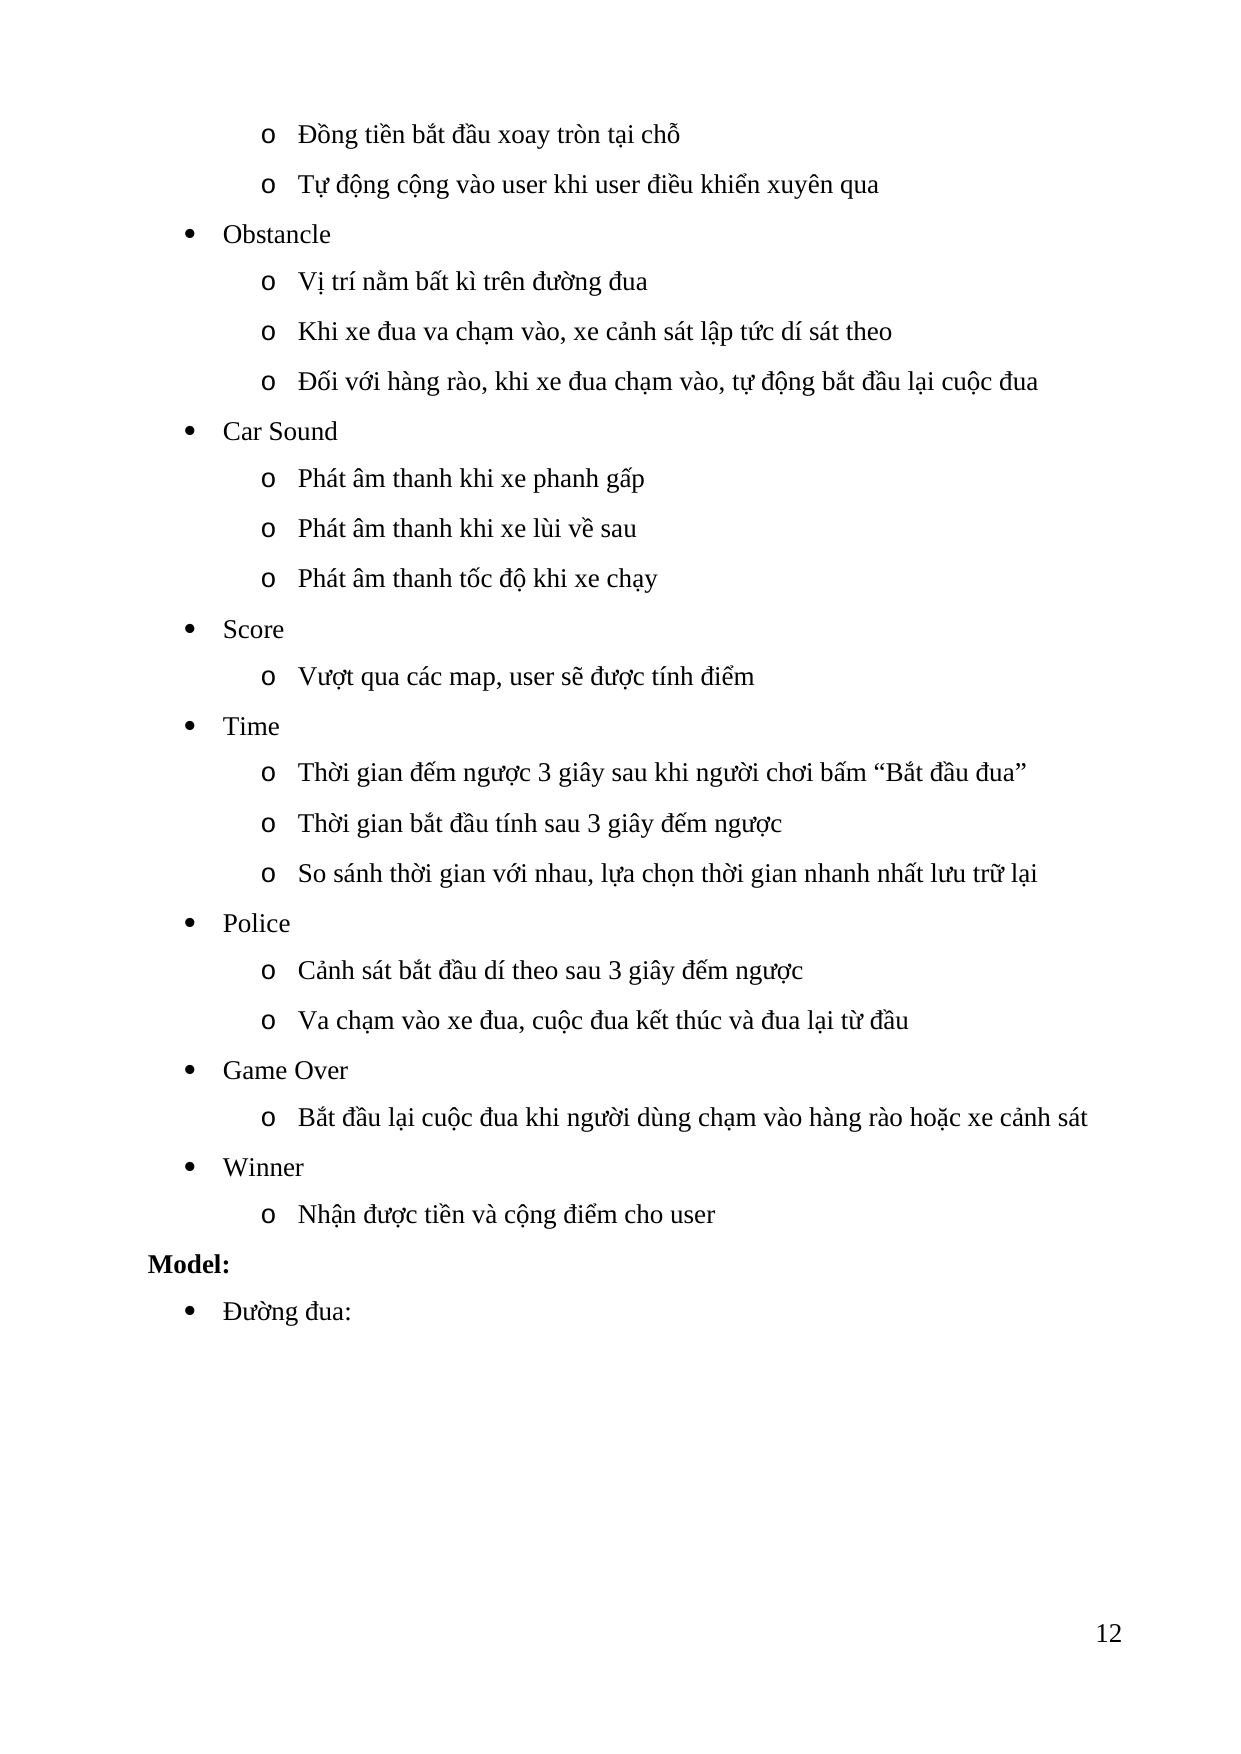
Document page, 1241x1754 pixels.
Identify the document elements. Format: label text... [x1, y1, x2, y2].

list Cảnh sát bắt đầu dí theo sau 3 giây đếm ngược [260, 954, 1122, 987]
list Thời gian đếm ngược 3 giây sau khi người chơi bấm “Bắt đầu đua” [260, 757, 1122, 790]
list So sánh thời gian với nhau, lựa chọn thời gian nhanh nhất lưu trữ lại [260, 857, 1122, 890]
list Winner [185, 1151, 1122, 1182]
list Phát âm thanh tốc độ khi xe chạy [260, 563, 1122, 596]
list Đối với hàng rào, khi xe đua chạm vào, tự động bắt đầu lại cuộc đua [260, 365, 1122, 399]
list Car Sound [185, 416, 1122, 447]
list Game Over [185, 1054, 1122, 1085]
list Phát âm thanh khi xe lùi về sau [260, 512, 1122, 546]
list Vị trí nằm bất kì trên đường đua [260, 265, 1122, 299]
list Va chạm vào xe đua, cuộc đua kết thúc và đua lại từ đầu [260, 1004, 1122, 1037]
subtitle Đường đua: [185, 1294, 1122, 1326]
list Obstancle [185, 218, 1122, 249]
list Police [185, 907, 1122, 938]
list Phát âm thanh khi xe phanh gấp [260, 462, 1122, 496]
list Thời gian bắt đầu tính sau 3 giây đếm ngược [260, 807, 1122, 840]
text Model: [148, 1248, 1122, 1279]
list Vượt qua các map, user sẽ được tính điểm [260, 659, 1122, 693]
list Bắt đầu lại cuộc đua khi người dùng chạm vào hàng rào hoặc xe cảnh sát [260, 1101, 1122, 1134]
list Khi xe đua va chạm vào, xe cảnh sát lập tức dí sát theo [260, 315, 1122, 349]
list Đồng tiền bắt đầu xoay tròn tại chỗ [260, 118, 1122, 152]
list Nhận được tiền và cộng điểm cho user [260, 1198, 1122, 1231]
list Time [185, 710, 1122, 741]
list Tự động cộng vào user khi user điều khiển xuyên qua [260, 168, 1122, 202]
list Score [185, 613, 1122, 644]
